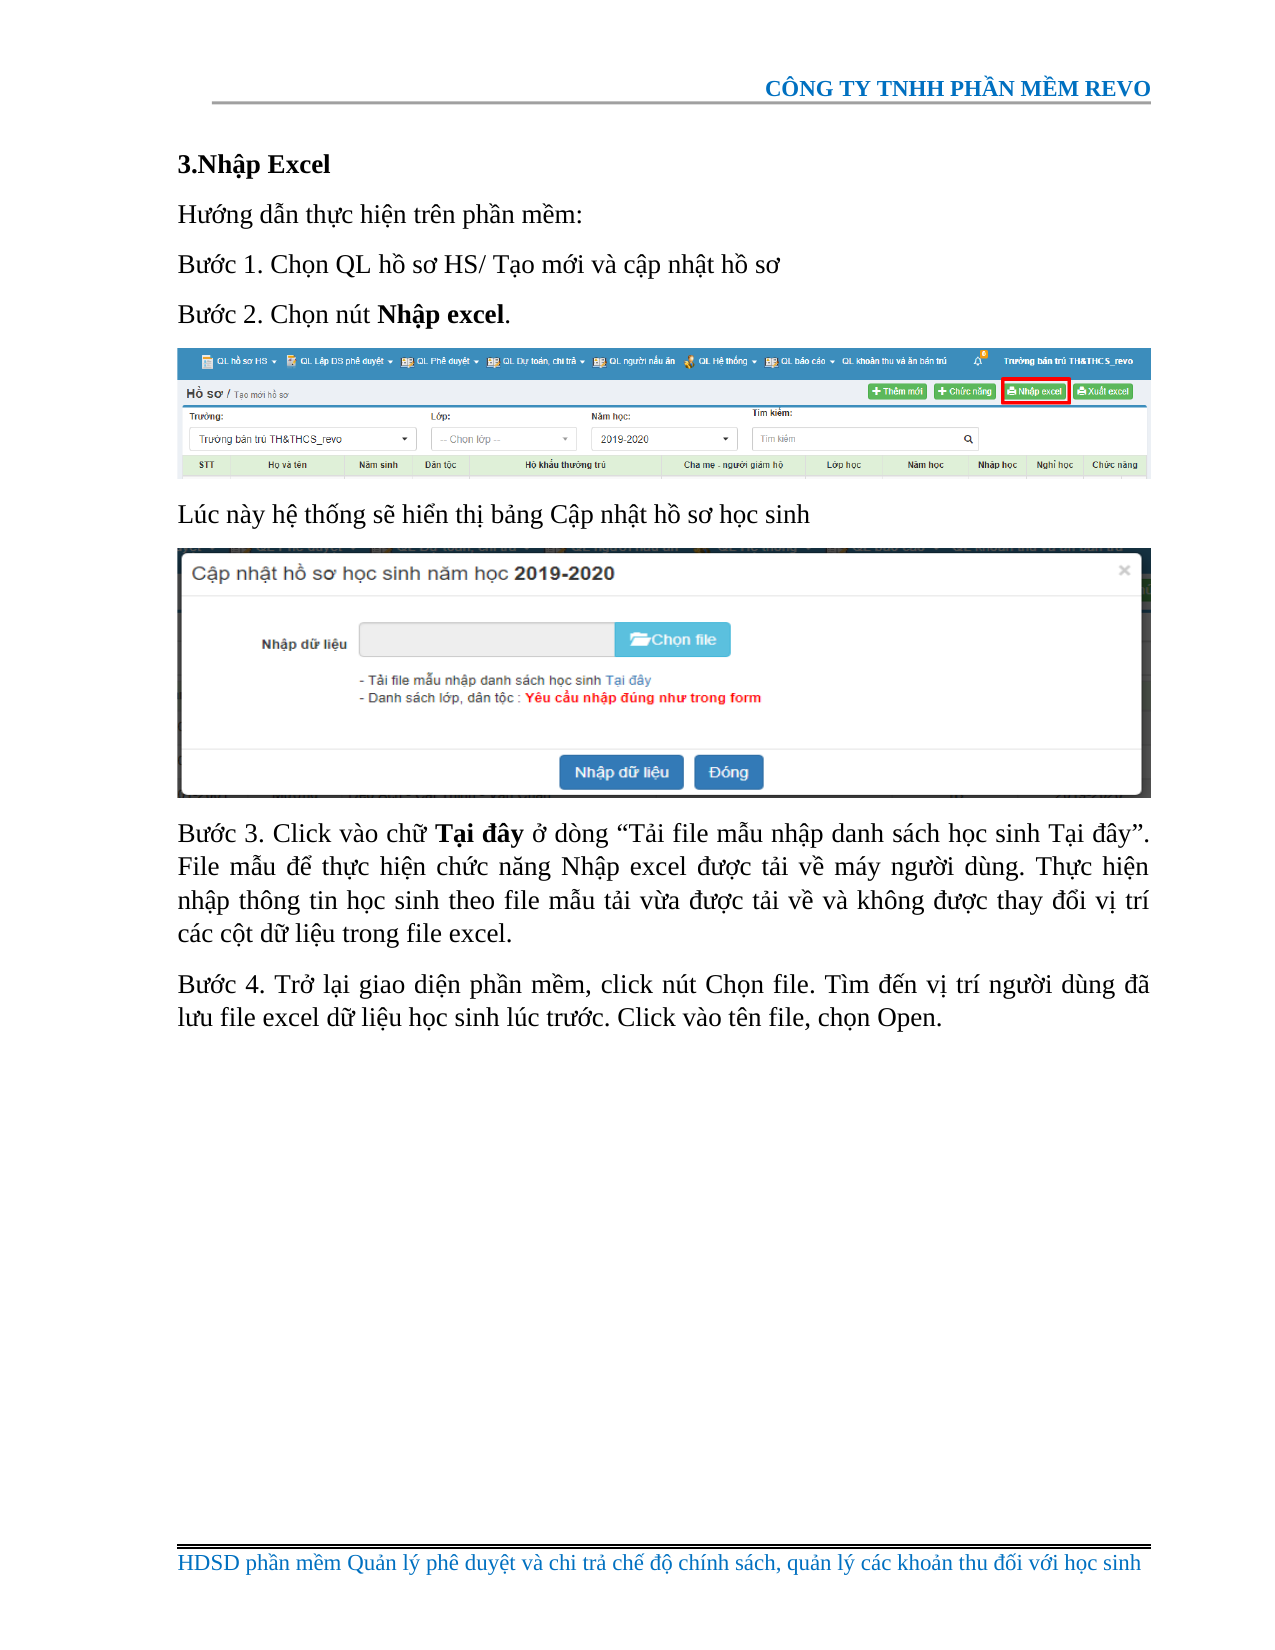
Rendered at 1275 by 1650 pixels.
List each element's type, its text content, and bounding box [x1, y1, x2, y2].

text 3.Nhập Excel [177, 148, 1151, 179]
text Bước 1. Chọn QL hồ sơ HS/ Tạo mới và cập nhật hồ sơ [177, 248, 1151, 279]
text Bước 2. Chọn nút Nhập excel. [177, 298, 1151, 329]
picture [177, 548, 1151, 798]
text Bước 3. Click vào chữ Tại đây ở dòng “Tải file mẫu nhập danh sách học sinh Tại đây”. File mẫu để thực hiện chức năng Nhập excel được tải về máy người dùng. Thực hiện nhập thông tin học sinh theo file mẫu tải vừa được tải về và không được thay đổi vị trí các cột dữ liệu trong file excel. [177, 817, 1151, 949]
text Bước 4. Trở lại giao diện phần mềm, click nút Chọn file. Tìm đến vị trí người dùng đã lưu file excel dữ liệu học sinh lúc trước. Click vào tên file, chọn Open. [177, 968, 1151, 1032]
text Hướng dẫn thực hiện trên phần mềm: [177, 198, 1151, 229]
text Lúc này hệ thống sẽ hiển thị bảng Cập nhật hồ sơ học sinh [177, 498, 1151, 529]
picture [177, 348, 1151, 479]
